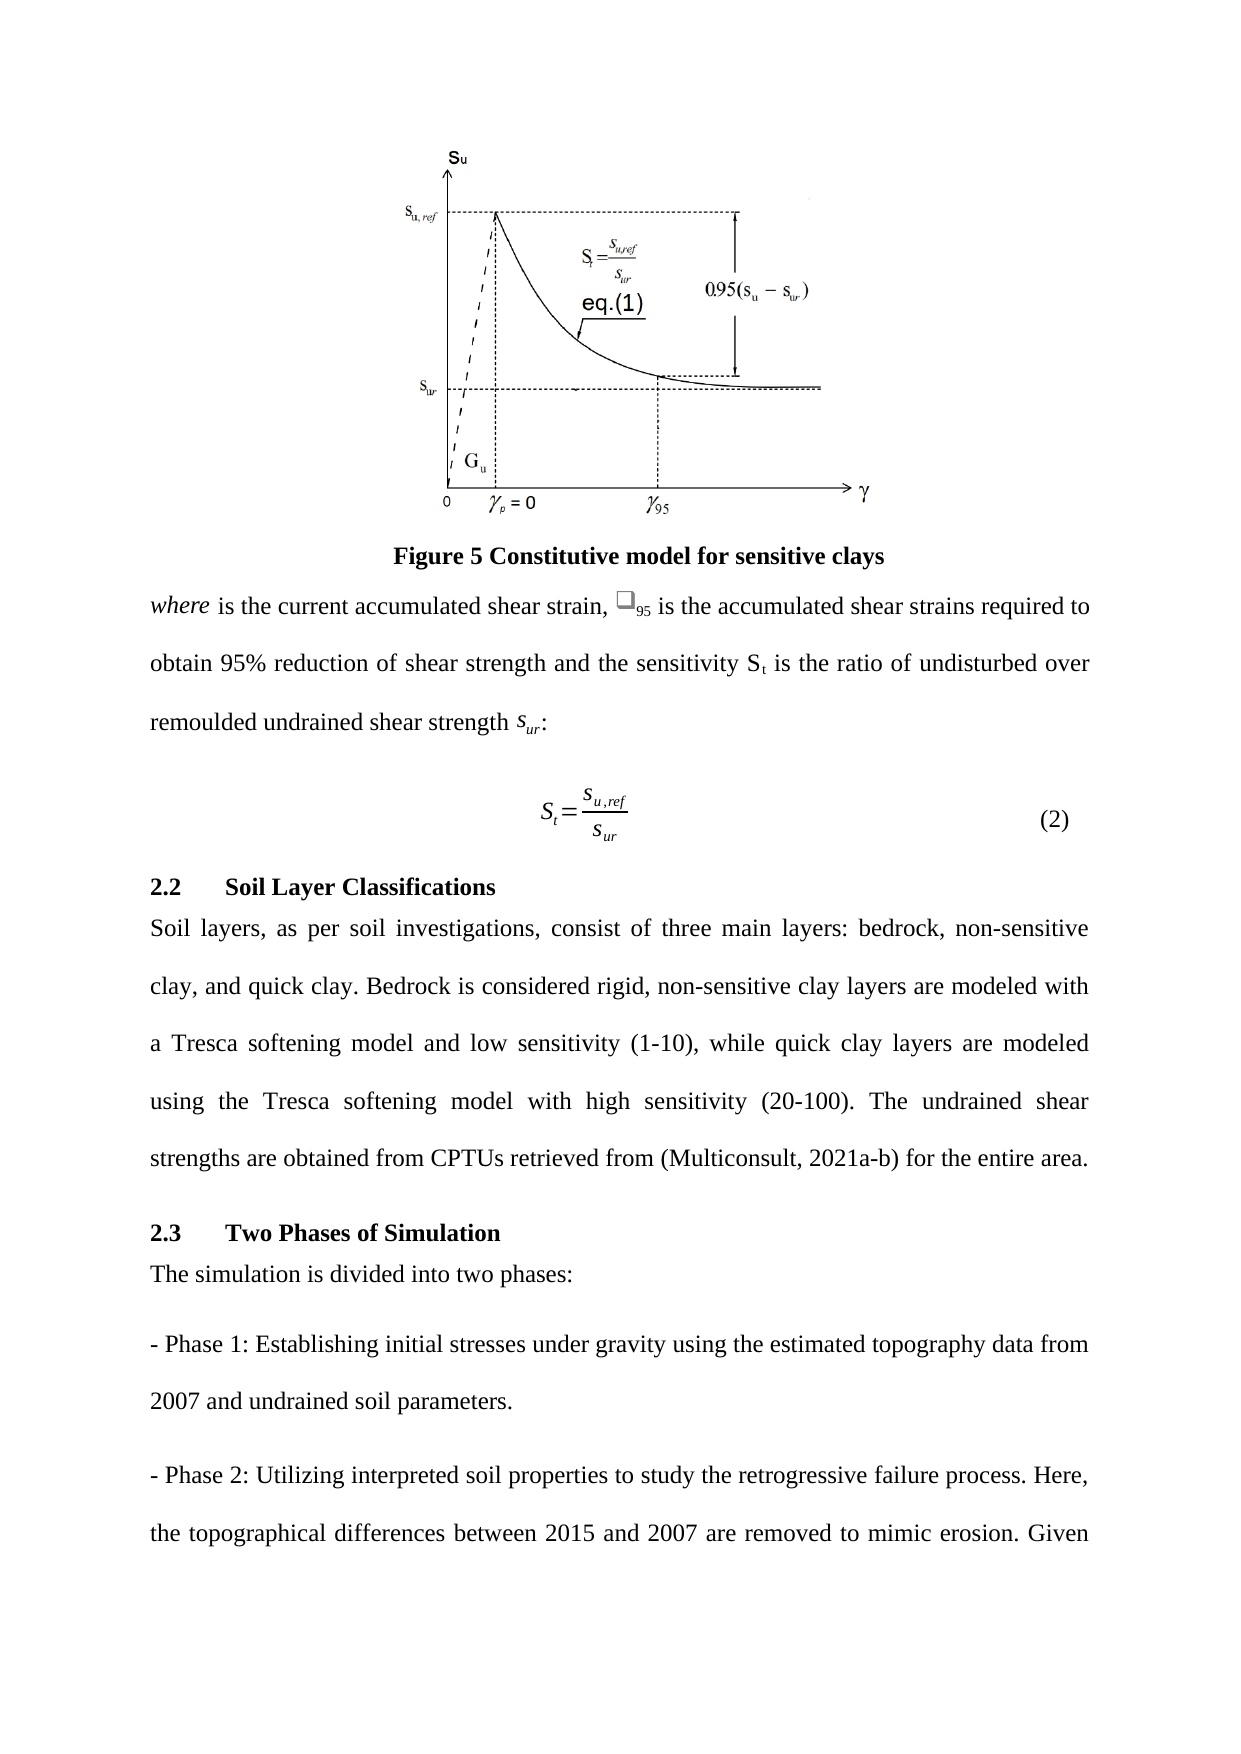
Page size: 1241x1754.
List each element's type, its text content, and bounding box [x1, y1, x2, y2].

subtitle Soil Layer Classifications [150, 872, 1090, 901]
text Figure 5 Constitutive model for sensitive clays [187, 541, 1090, 570]
text - Phase 1: Establishing initial stresses under gravity using the estimated topography data from 2007 and undrained soil parameters. [150, 1329, 1090, 1415]
text Soil layers, as per soil investigations, consist of three main layers: bedrock, non-sensitive clay, and quick clay. Bedrock is considered rigid, non-sensitive clay layers are modeled with a Tresca softening model and low sensitivity (1-10), while quick clay layers are modeled using the Tresca softening model with high sensitivity (20-100). The undrained shear strengths are obtained from CPTUs retrieved from (Multiconsult, 2021a-b) for the entire area. [150, 913, 1090, 1172]
table_header (2) [1034, 766, 1075, 860]
text is the current accumulated shear strain, is the accumulated shear strains required to obtain 95% reduction of shear strength and the sensitivity St is the ratio of undisturbed over remoulded undrained shear strength : [150, 591, 1090, 737]
picture [400, 150, 877, 523]
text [150, 1461, 1090, 1547]
table_header [135, 766, 1033, 860]
list The simulation is divided into two phases: [150, 1259, 1090, 1288]
subtitle Two Phases of Simulation [150, 1218, 1090, 1246]
